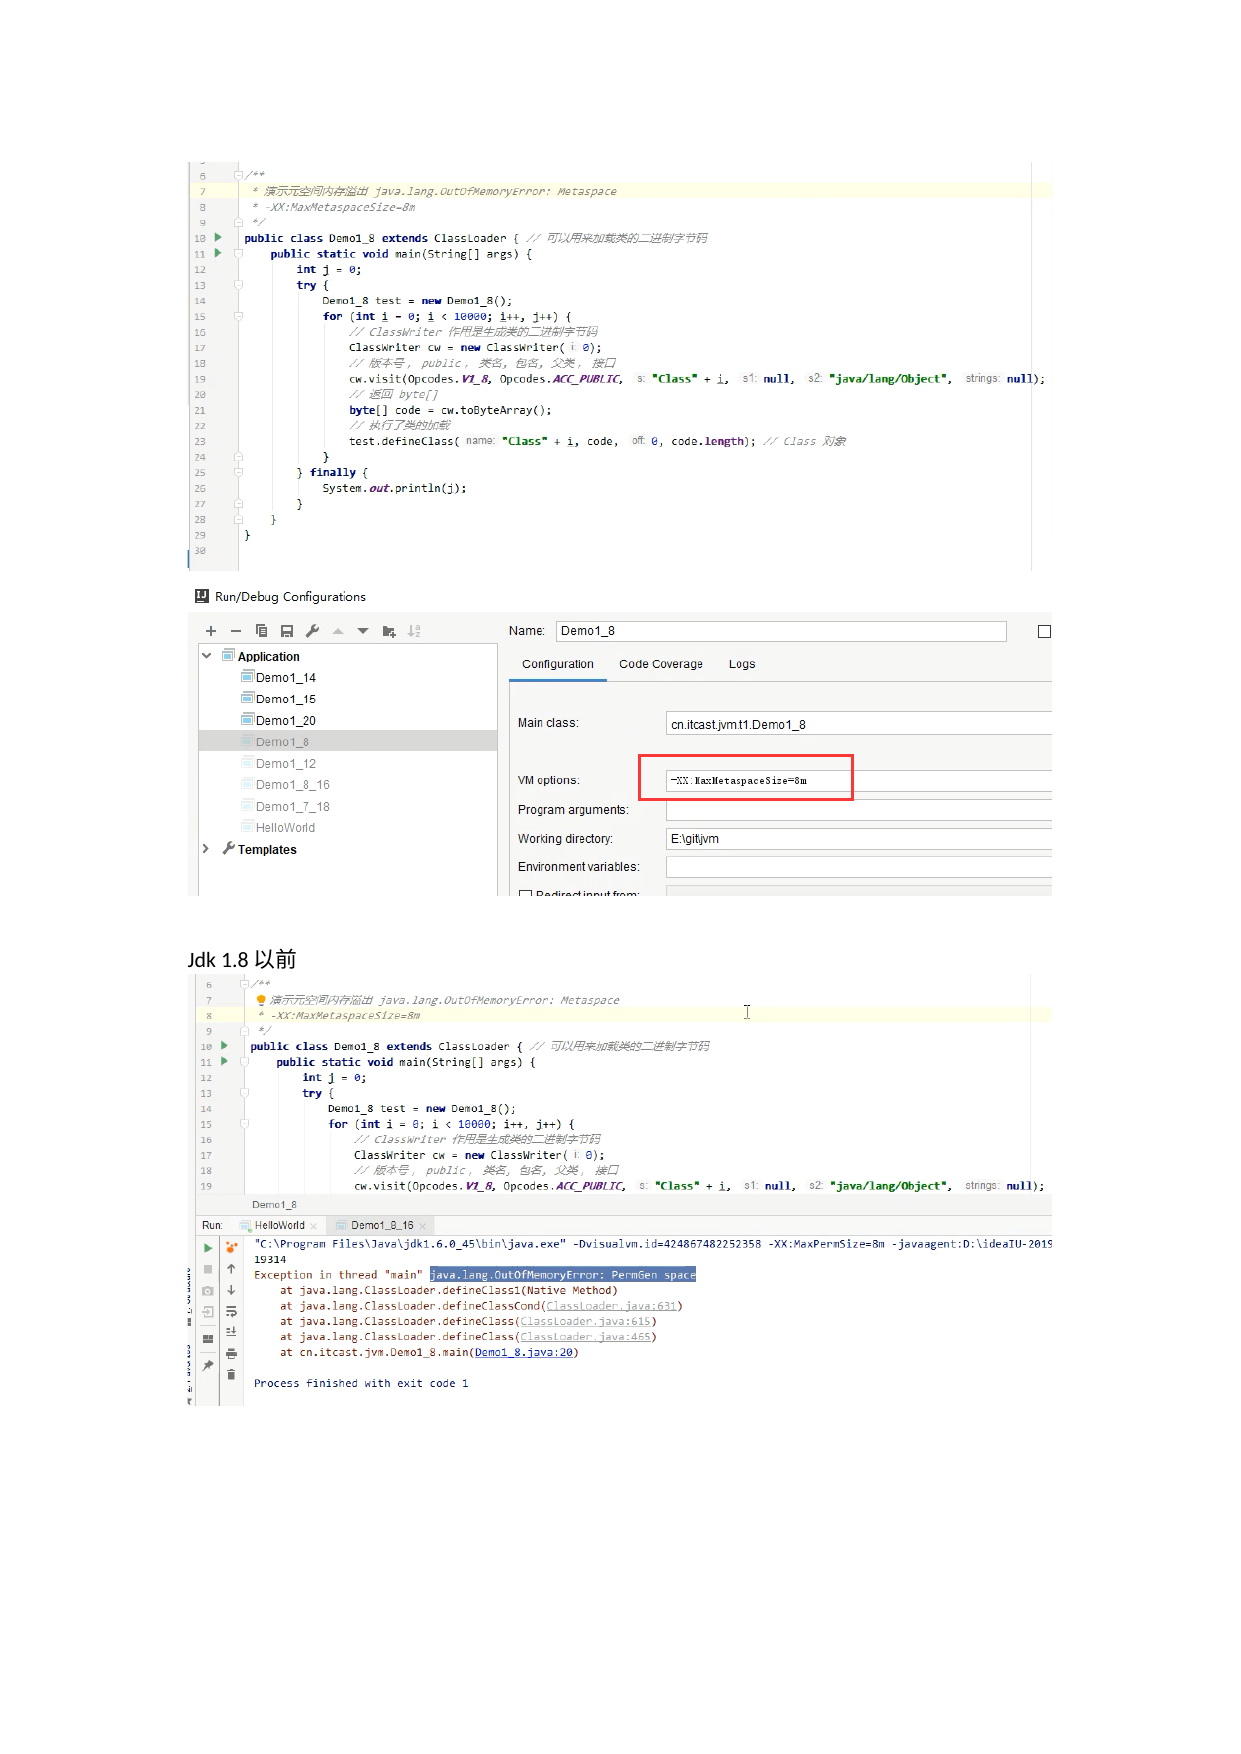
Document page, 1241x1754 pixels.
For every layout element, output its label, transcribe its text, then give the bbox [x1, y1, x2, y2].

picture [187, 584, 1053, 896]
text Jdk 1.8以前 [187, 942, 1053, 974]
picture [187, 974, 1052, 1406]
picture [187, 162, 1053, 571]
